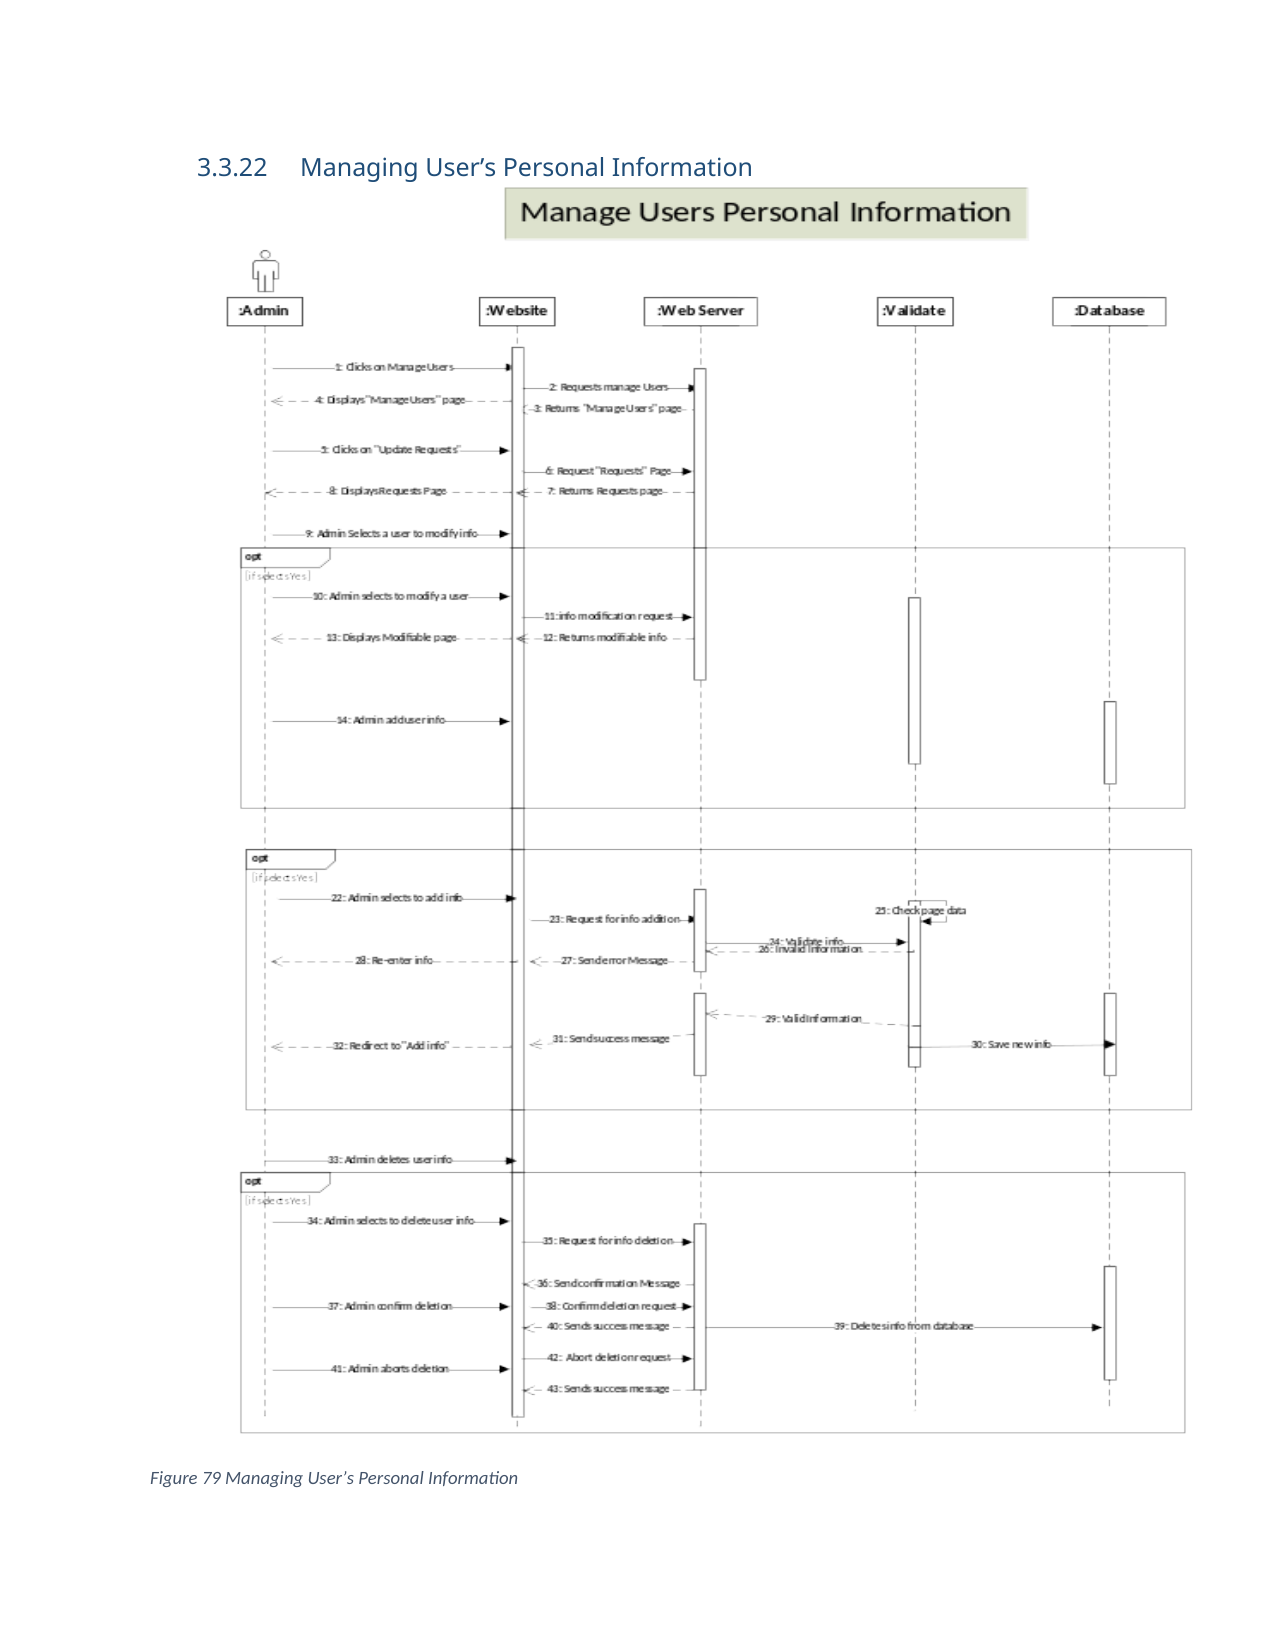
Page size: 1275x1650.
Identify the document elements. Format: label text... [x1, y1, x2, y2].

subtitle 3.3.22 Managing User’s Personal Information [197, 150, 1125, 184]
